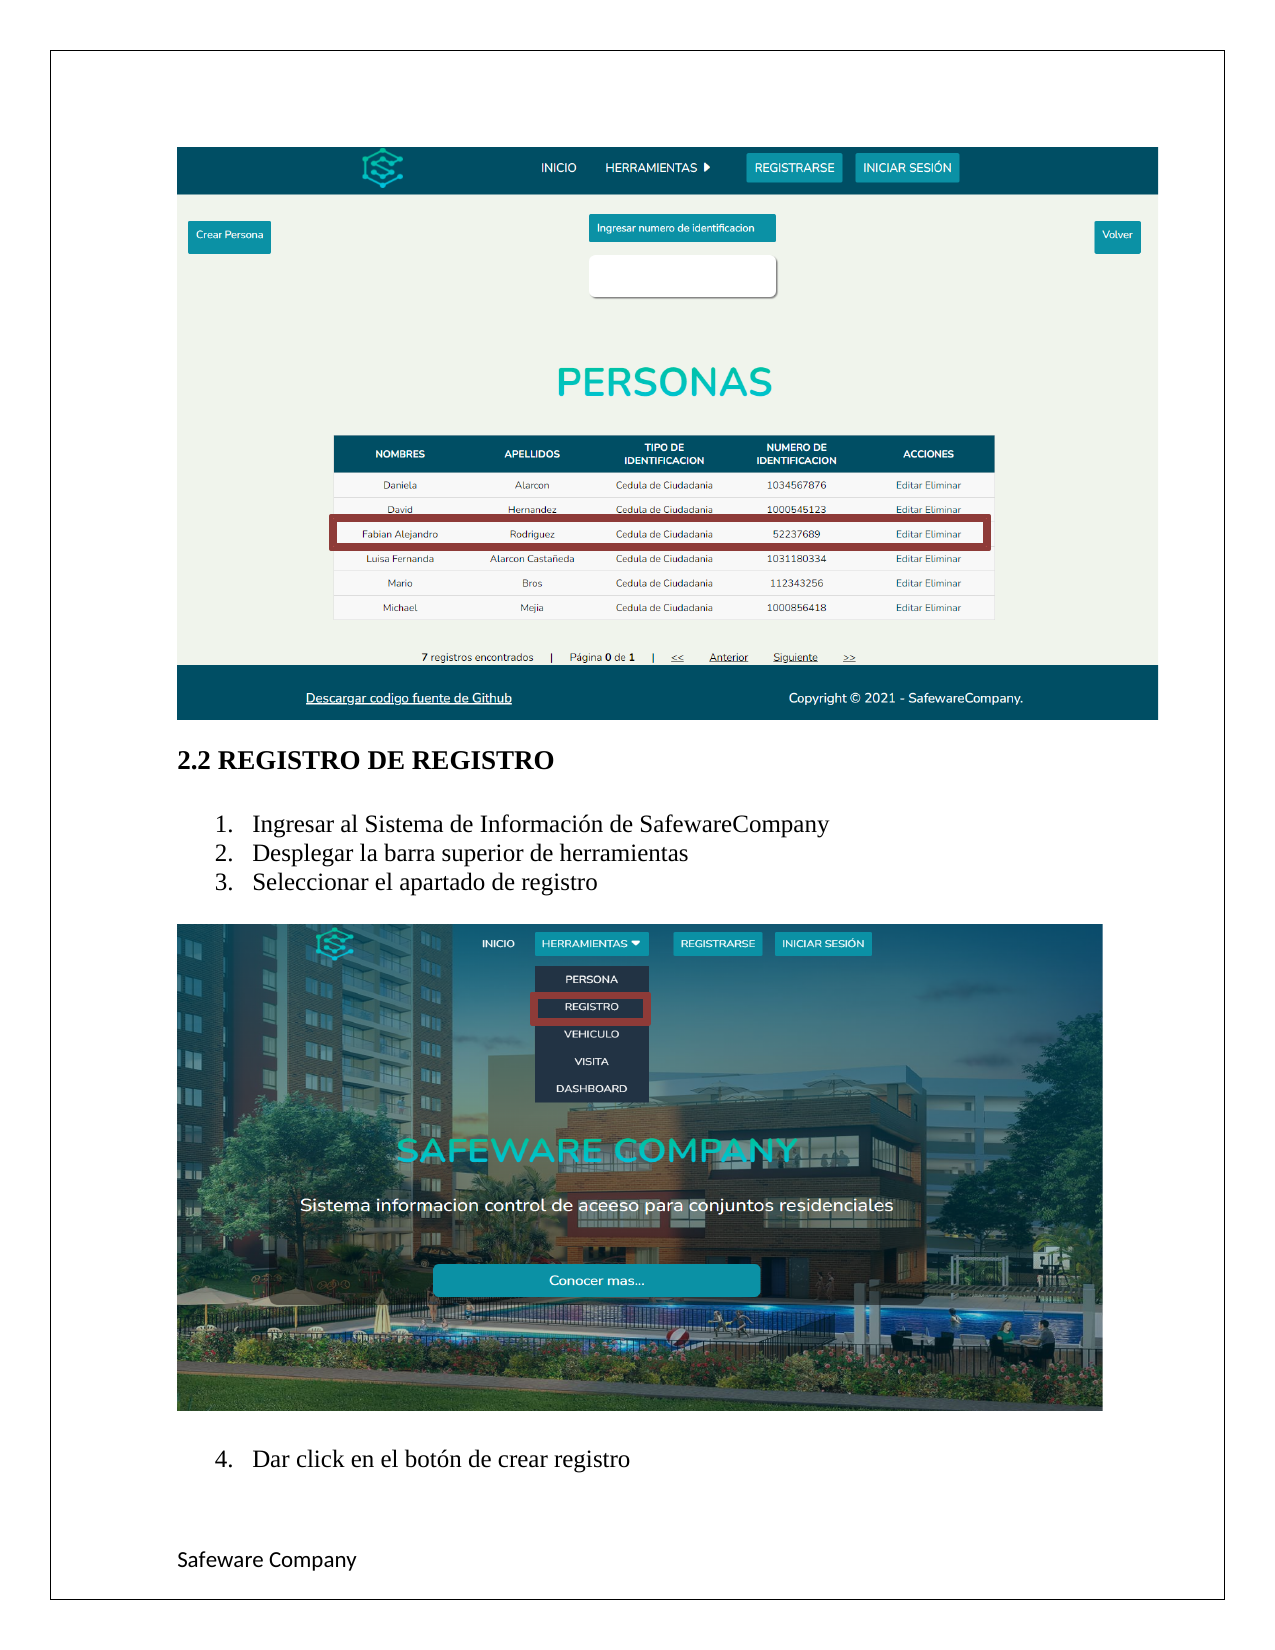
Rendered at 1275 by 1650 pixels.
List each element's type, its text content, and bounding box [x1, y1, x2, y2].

picture [332, 699, 341, 704]
subtitle Revisar que el registro se halla creado correctamente [214, 147, 1098, 176]
picture [487, 694, 491, 704]
picture [177, 721, 1159, 778]
picture [385, 694, 392, 704]
picture [177, 205, 1159, 664]
subtitle 2.2 REGISTRO DE REGISTRO [177, 802, 1098, 833]
subtitle Seleccionar el apartado de registro [214, 983, 1098, 1012]
subtitle Desplegar la barra superior de herramientas [214, 925, 1098, 954]
subtitle Ingresar al Sistema de Información de SafewareCompany [214, 867, 1098, 896]
